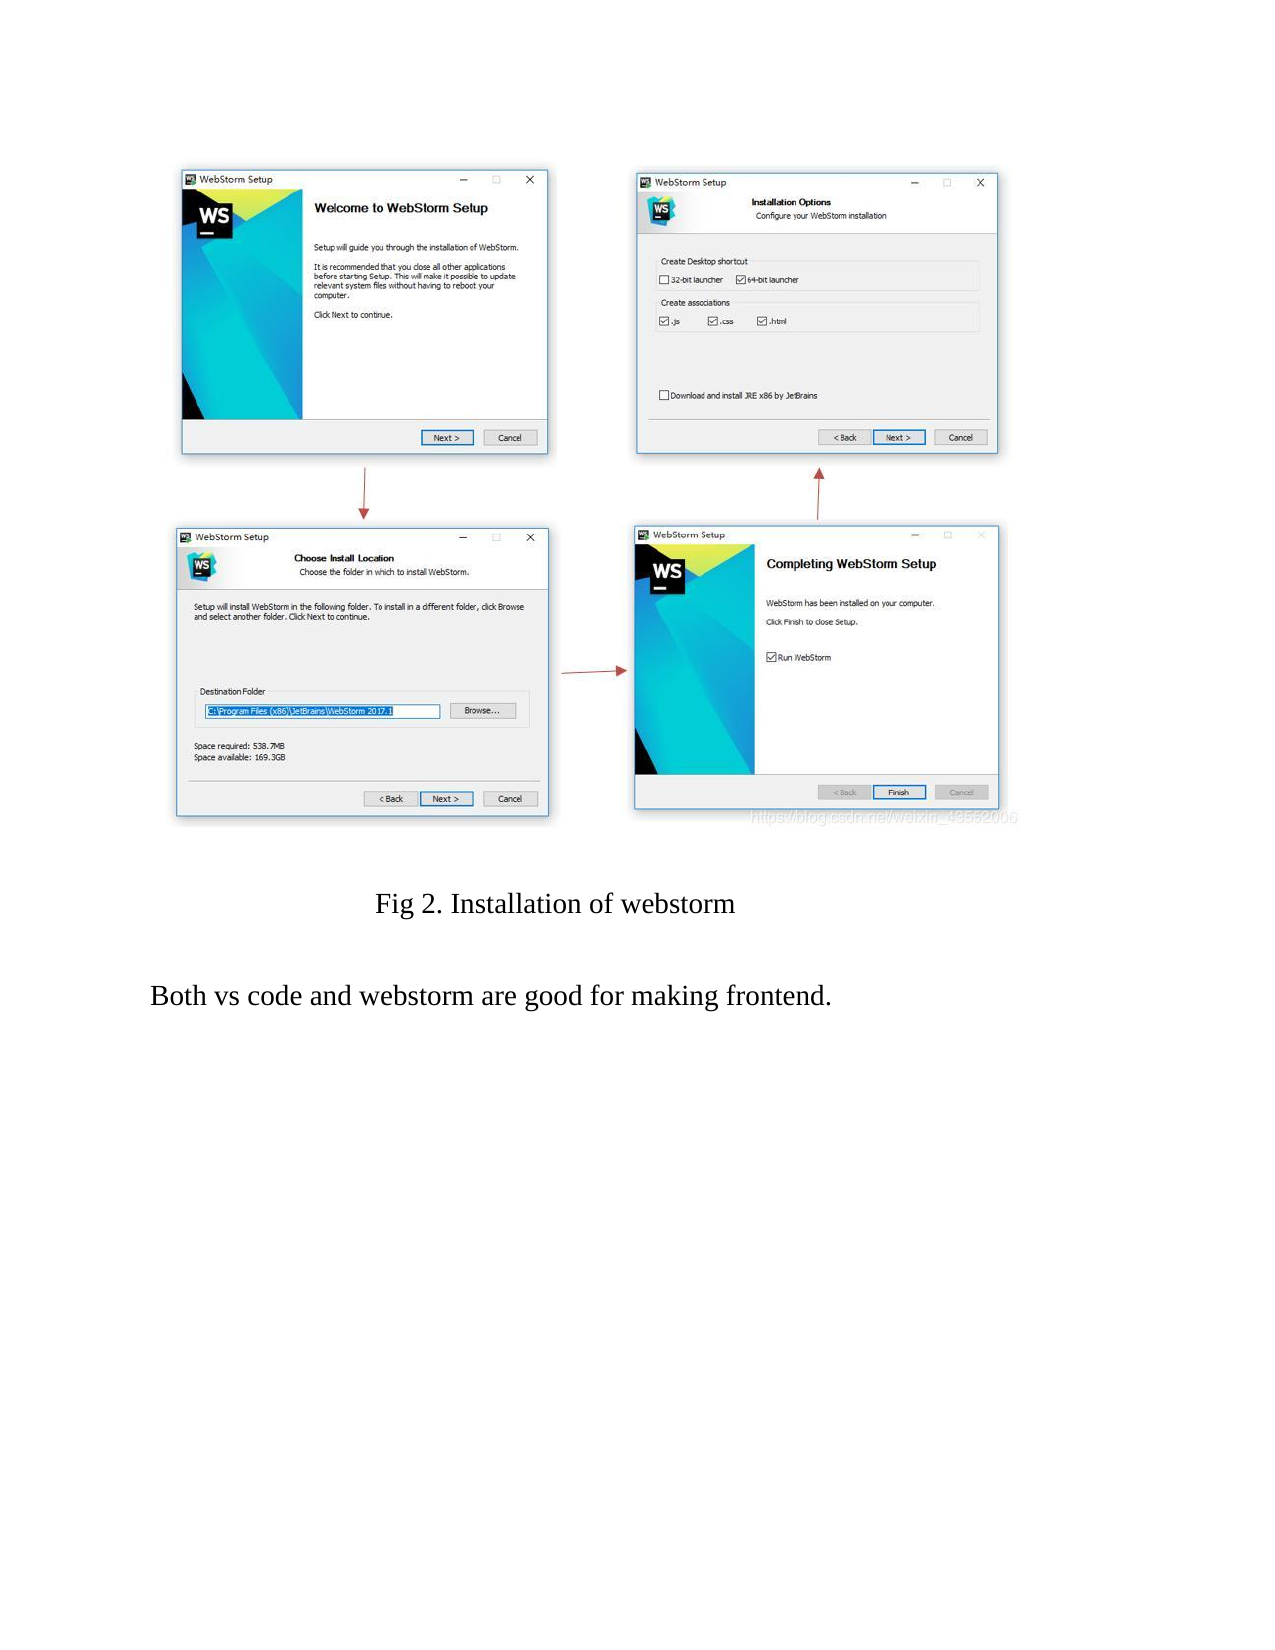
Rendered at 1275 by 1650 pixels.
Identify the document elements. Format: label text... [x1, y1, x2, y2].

picture [150, 150, 1026, 835]
text Fig 2. Installation of webstorm [300, 886, 1125, 920]
text Both vs code and webstorm are good for making frontend. [150, 978, 1125, 1012]
